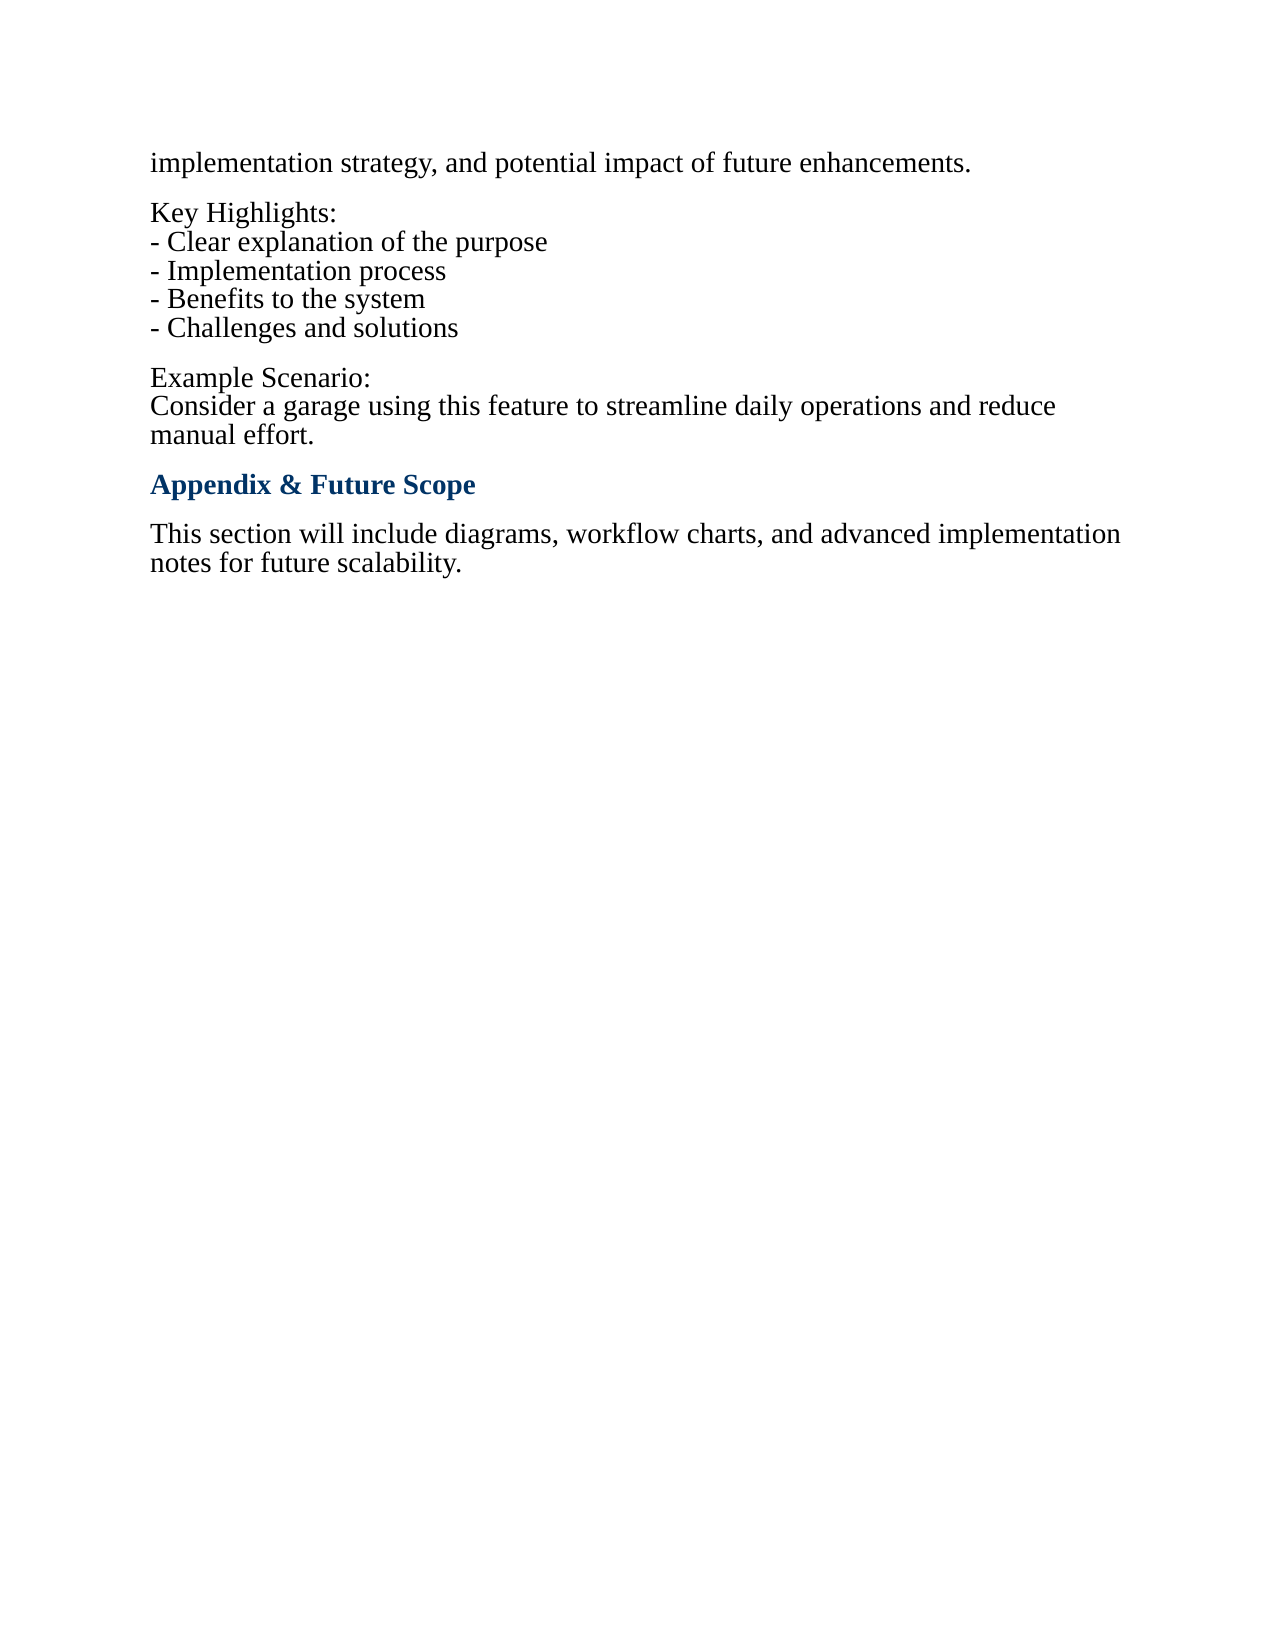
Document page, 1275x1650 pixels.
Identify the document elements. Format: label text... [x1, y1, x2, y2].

text Appendix & Future Scope [150, 471, 1125, 500]
text Example Scenario: Consider a garage using this feature to streamline daily operations and reduce manual effort. [150, 364, 1125, 450]
text Key Highlights: - Clear explanation of the purpose - Implementation process - Benefits to the system - Challenges and solutions [150, 199, 1125, 343]
text This section will include diagrams, workflow charts, and advanced implementation notes for future scalability. [150, 521, 1125, 578]
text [150, 150, 1125, 179]
